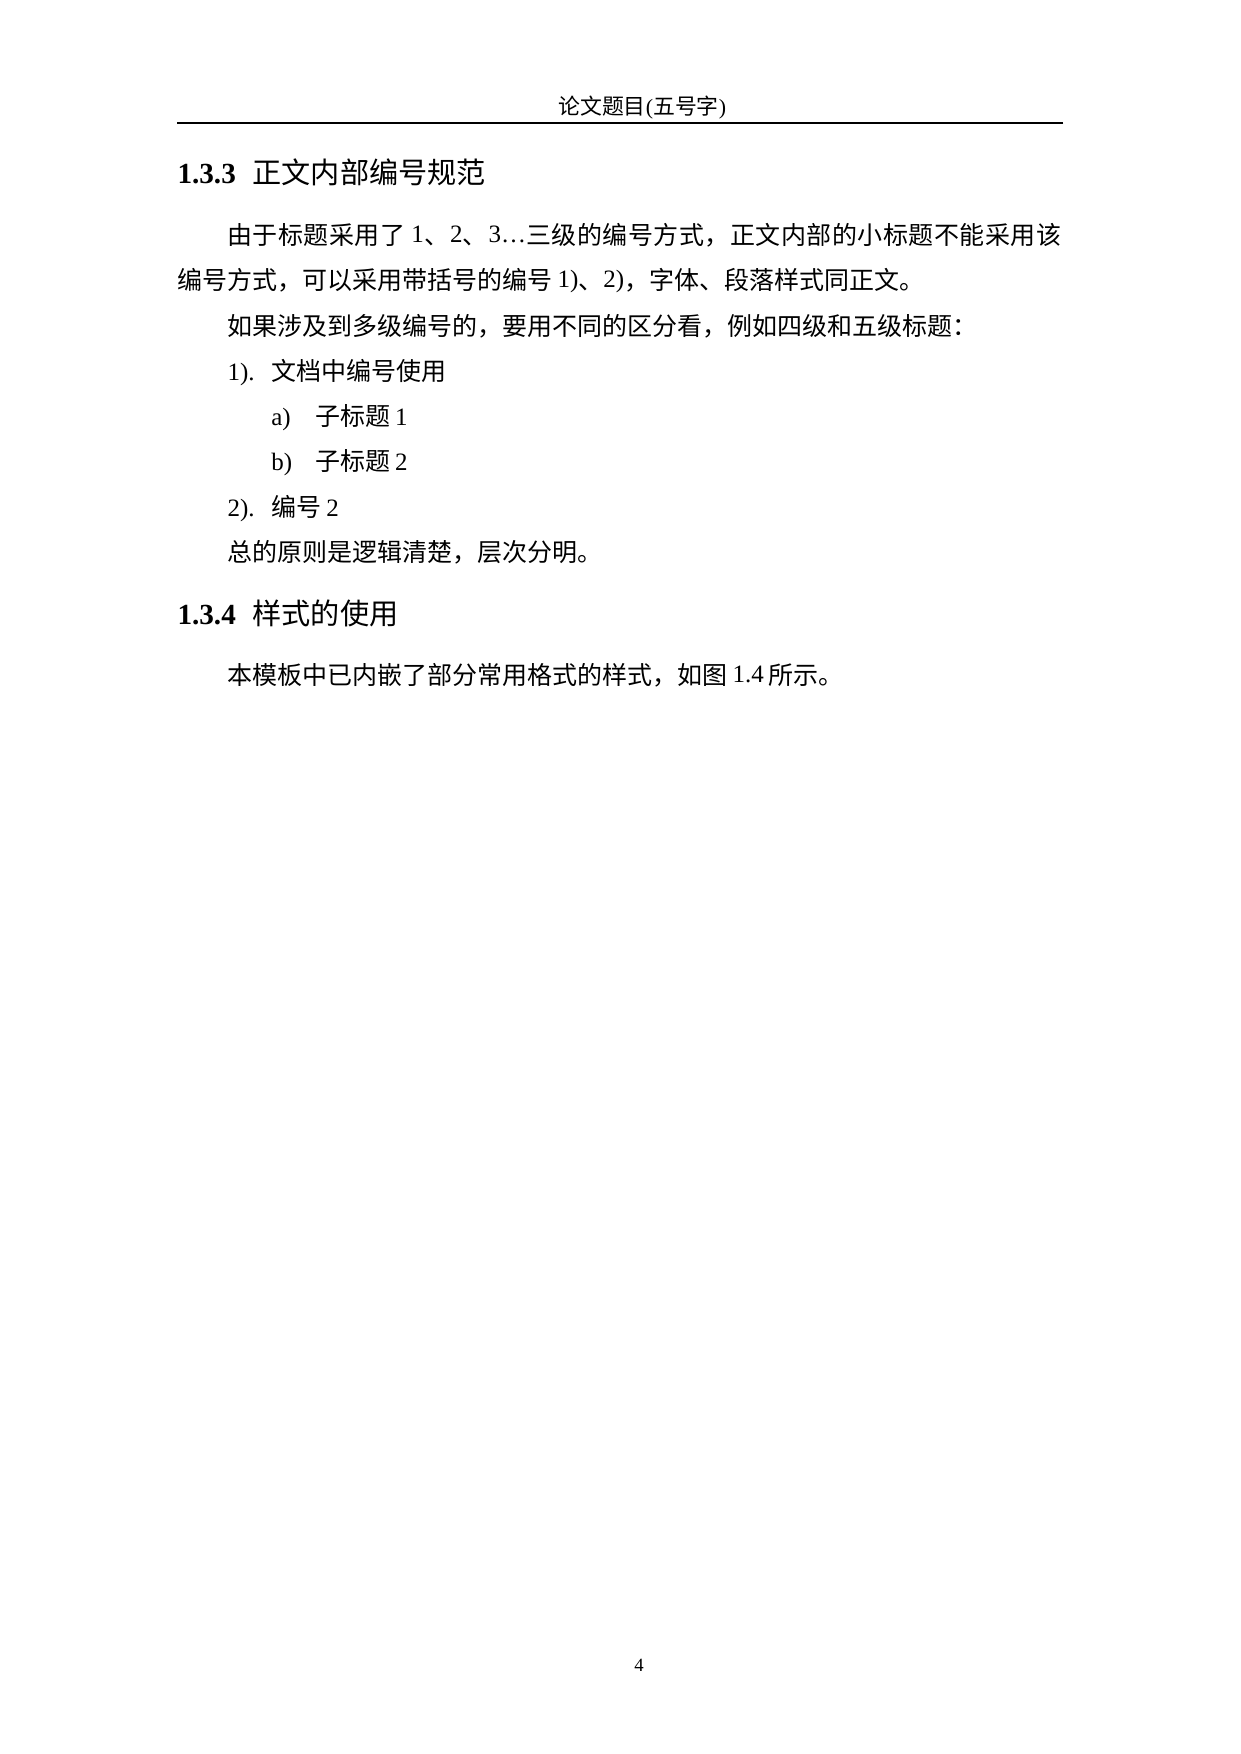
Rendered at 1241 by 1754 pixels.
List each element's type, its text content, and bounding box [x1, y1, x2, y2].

list 文档中编号使用 [227, 351, 1063, 387]
text 如果涉及到多级编号的，要用不同的区分看，例如四级和五级标题： [177, 306, 1063, 342]
list 子标题1 [271, 397, 1063, 433]
subtitle 正文内部编号规范 [177, 150, 1063, 192]
text 总的原则是逻辑清楚，层次分明。 [177, 532, 1063, 569]
subtitle 样式的使用 [177, 590, 1063, 633]
text 本模板中已内嵌了部分常用格式的样式，如图1.4所示。 [177, 656, 1063, 692]
text 由于标题采用了1、2、3…三级的编号方式，正文内部的小标题不能采用该编号方式，可以采用带括号的编号1)、2)，字体、段落样式同正文。 [177, 215, 1063, 297]
list 子标题2 [271, 442, 1063, 478]
list 编号2 [227, 487, 1063, 523]
